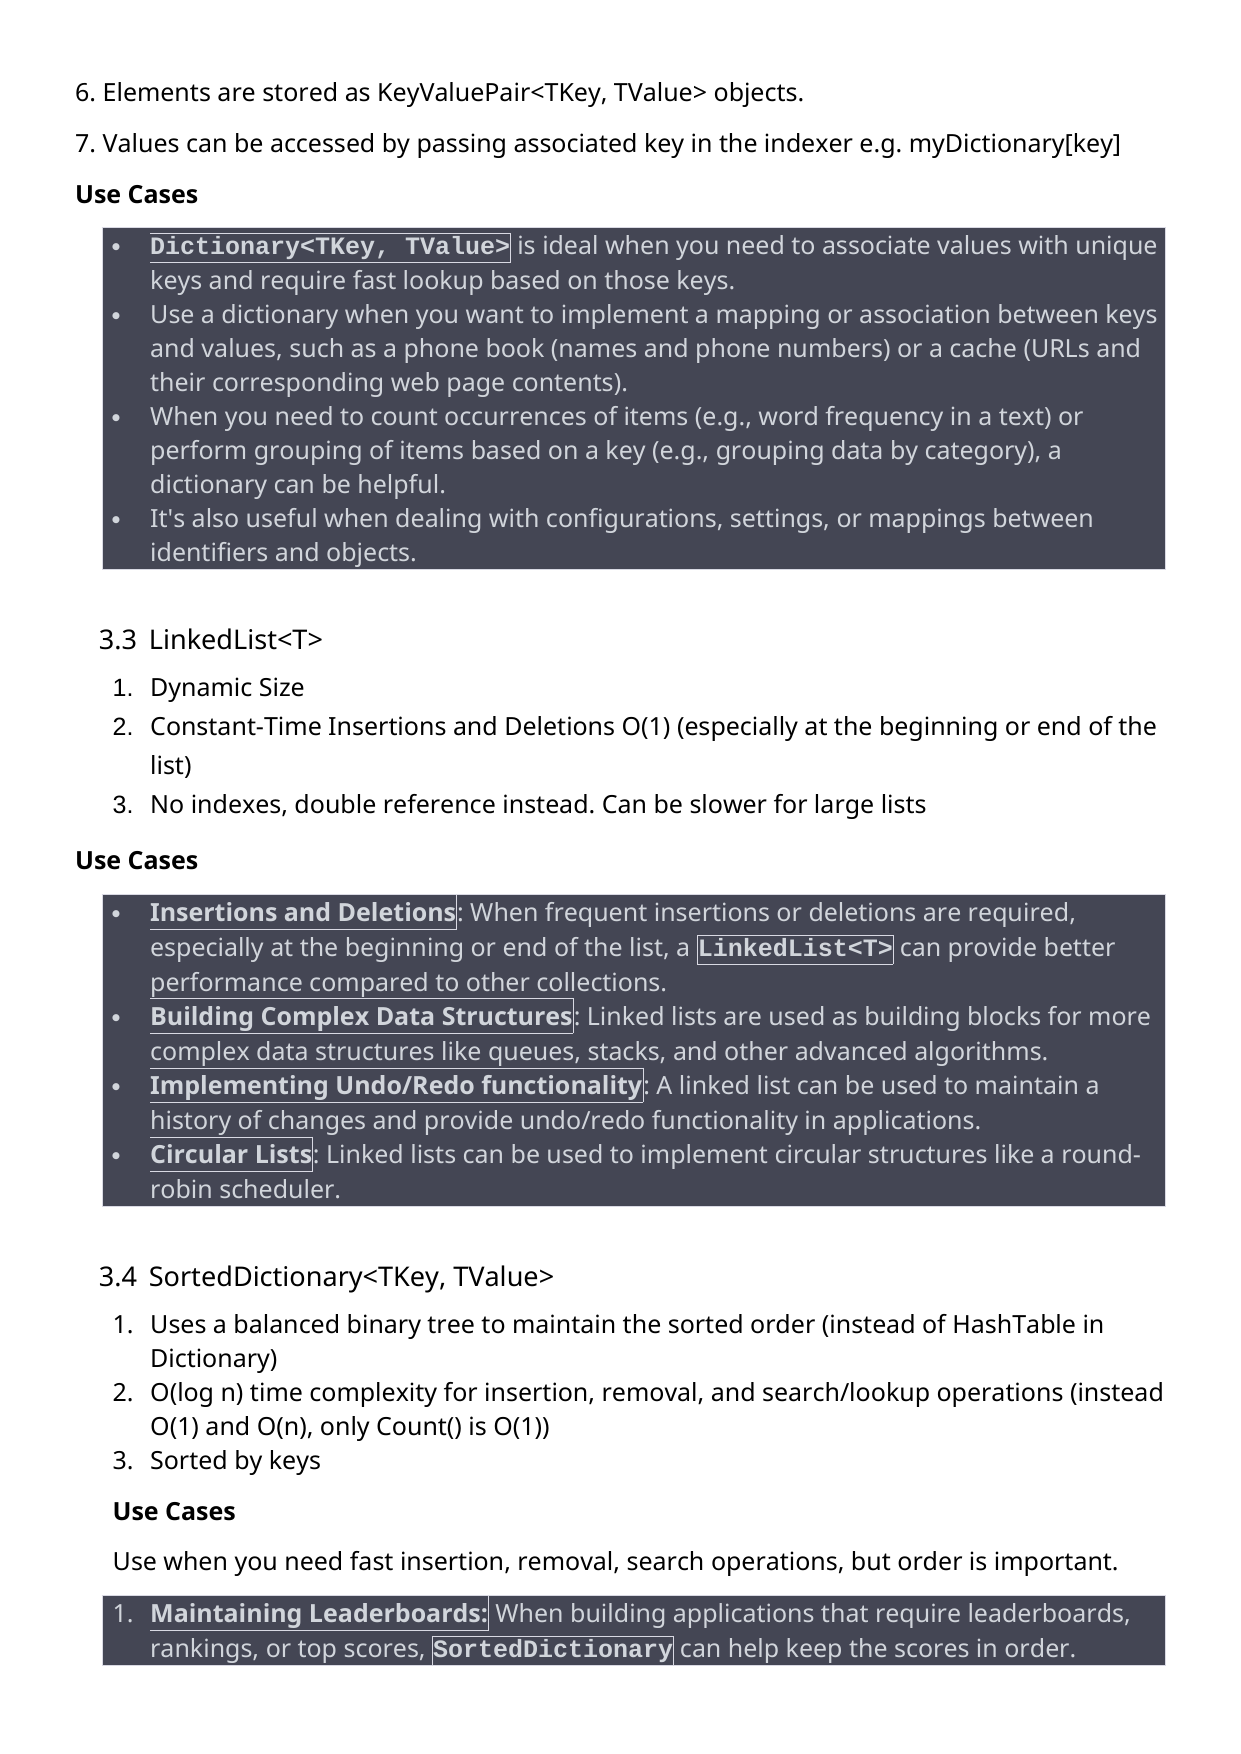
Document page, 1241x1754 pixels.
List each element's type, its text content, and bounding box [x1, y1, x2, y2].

text Use Cases [75, 176, 1165, 211]
text Use Cases [75, 843, 1165, 877]
list Dynamic Size [112, 670, 1165, 704]
text Use when you need fast insertion, removal, search operations, but order is important. [112, 1544, 1165, 1578]
list No indexes, double reference instead. Can be slower for large lists [112, 787, 1165, 821]
list Building Complex Data Structures: Linked lists are used as building blocks for more complex data structures like queues, stacks, and other advanced algorithms. [103, 998, 1165, 1067]
subtitle LinkedList<T> [99, 620, 1165, 657]
list Uses a balanced binary tree to maintain the sorted order (instead of HashTable in Dictionary) [112, 1306, 1165, 1374]
list Maintaining Leaderboards: When building applications that require leaderboards, rankings, or top scores, SortedDictionary can help keep the scores in order. [103, 1596, 1165, 1665]
list Dictionary<TKey, TValue> is ideal when you need to associate values with unique keys and require fast lookup based on those keys. [103, 228, 1165, 296]
list Implementing Undo/Redo functionality: A linked list can be used to maintain a history of changes and provide undo/redo functionality in applications. [103, 1067, 1165, 1136]
list Use a dictionary when you want to implement a mapping or association between keys and values, such as a phone book (names and phone numbers) or a cache (URLs and their corresponding web page contents). [103, 296, 1165, 398]
list Sorted by keys [112, 1443, 1165, 1477]
list When you need to count occurrences of items (e.g., word frequency in a text) or perform grouping of items based on a key (e.g., grouping data by category), a dictionary can be helpful. [103, 398, 1165, 500]
text 7. Values can be accessed by passing associated key in the indexer e.g. myDictionary[key] [75, 126, 1165, 160]
text 6. Elements are stored as KeyValuePair<TKey, TValue> objects. [75, 75, 1165, 109]
list O(log n) time complexity for insertion, removal, and search/lookup operations (instead O(1) and O(n), only Count() is O(1)) [112, 1374, 1165, 1443]
text Use Cases [112, 1493, 1165, 1527]
list Circular Lists: Linked lists can be used to implement circular structures like a round-robin scheduler. [103, 1136, 1165, 1206]
subtitle SortedDictionary<TKey, TValue> [99, 1257, 1165, 1294]
list Constant-Time Insertions and Deletions O(1) (especially at the beginning or end of the list) [112, 709, 1165, 782]
list It's also useful when dealing with configurations, settings, or mappings between identifiers and objects. [103, 500, 1165, 569]
list Insertions and Deletions: When frequent insertions or deletions are required, especially at the beginning or end of the list, a LinkedList<T> can provide better performance compared to other collections. [103, 895, 1165, 998]
